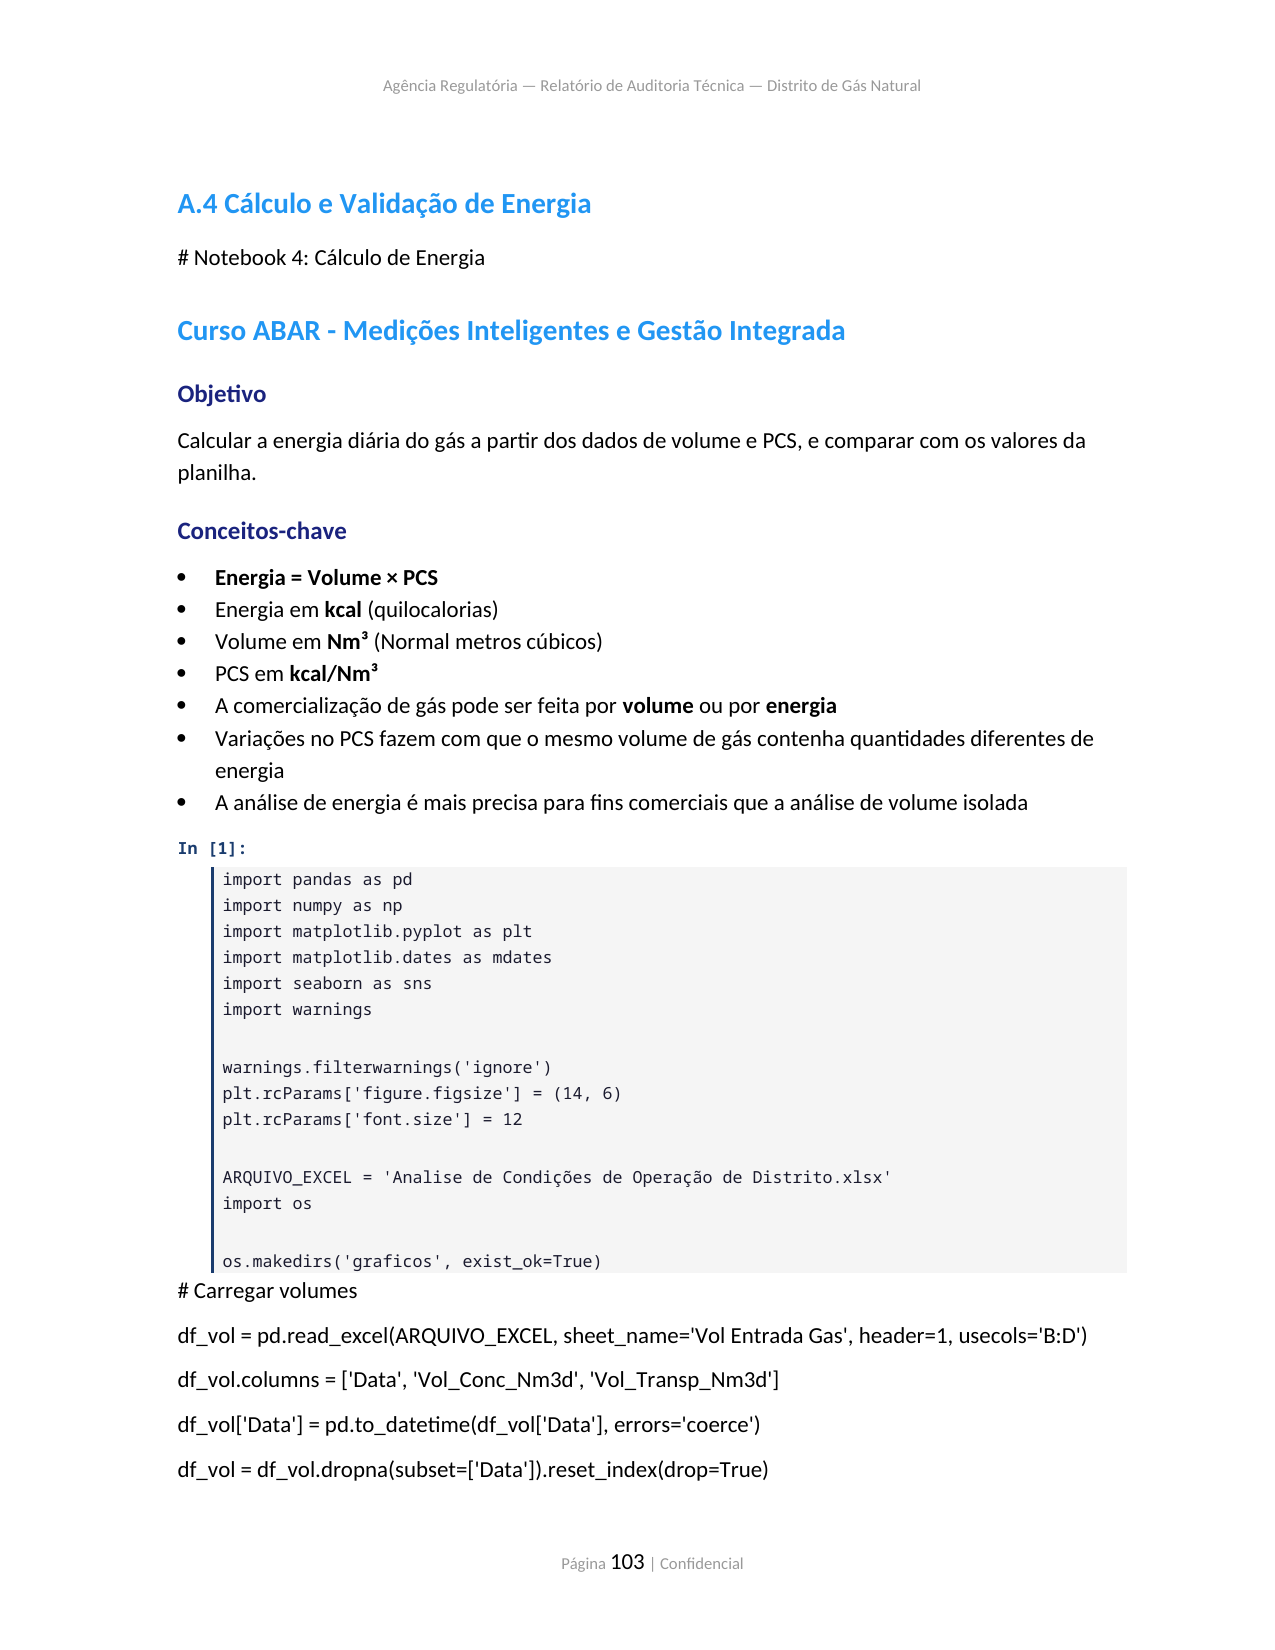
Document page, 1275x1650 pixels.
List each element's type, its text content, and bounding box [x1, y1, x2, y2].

text Calcular a energia diária do gás a partir dos dados de volume e PCS, e comparar com os valores da planilha. [177, 426, 1127, 486]
text df_vol = pd.read_excel(ARQUIVO_EXCEL, sheet_name='Vol Entrada Gas', header=1, usecols='B:D') [177, 1321, 1127, 1349]
text # Carregar volumes [177, 1276, 1127, 1304]
text import matplotlib.pyplot as plt [214, 919, 1127, 942]
text df_vol = df_vol.dropna(subset=['Data']).reset_index(drop=True) [177, 1455, 1127, 1483]
subtitle Curso ABAR - Medições Inteligentes e Gestão Integrada [177, 312, 1127, 348]
list PCS em kcal/Nm³ [177, 659, 1127, 687]
list Volume em Nm³ (Normal metros cúbicos) [177, 627, 1127, 655]
subtitle Objetivo [177, 378, 1127, 409]
list A comercialização de gás pode ser feita por volume ou por energia [177, 691, 1127, 719]
text ARQUIVO_EXCEL = 'Analise de Condições de Operação de Distrito.xlsx' [214, 1166, 1127, 1188]
text import warnings [214, 997, 1127, 1020]
list A análise de energia é mais precisa para fins comerciais que a análise de volume isolada [177, 788, 1127, 816]
text import os [214, 1192, 1127, 1214]
text import numpy as np [214, 893, 1127, 916]
text In [1]: [177, 837, 1127, 859]
subtitle Conceitos-chave [177, 515, 1127, 546]
text import pandas as pd [214, 867, 1127, 890]
text import matplotlib.dates as mdates [214, 945, 1127, 968]
text plt.rcParams['figure.figsize'] = (14, 6) [214, 1082, 1127, 1104]
text # Notebook 4: Cálculo de Energia [177, 243, 1127, 271]
text df_vol.columns = ['Data', 'Vol_Conc_Nm3d', 'Vol_Transp_Nm3d'] [177, 1366, 1127, 1393]
text plt.rcParams['font.size'] = 12 [214, 1108, 1127, 1130]
text df_vol['Data'] = pd.to_datetime(df_vol['Data'], errors='coerce') [177, 1410, 1127, 1438]
text os.makedirs('graficos', exist_ok=True) [214, 1250, 1127, 1273]
text warnings.filterwarnings('ignore') [214, 1056, 1127, 1078]
list Energia em kcal (quilocalorias) [177, 595, 1127, 623]
list Energia = Volume × PCS [177, 563, 1127, 591]
subtitle A.4 Cálculo e Validação de Energia [177, 185, 1127, 221]
text import seaborn as sns [214, 971, 1127, 994]
list Variações no PCS fazem com que o mesmo volume de gás contenha quantidades diferentes de energia [177, 724, 1127, 784]
